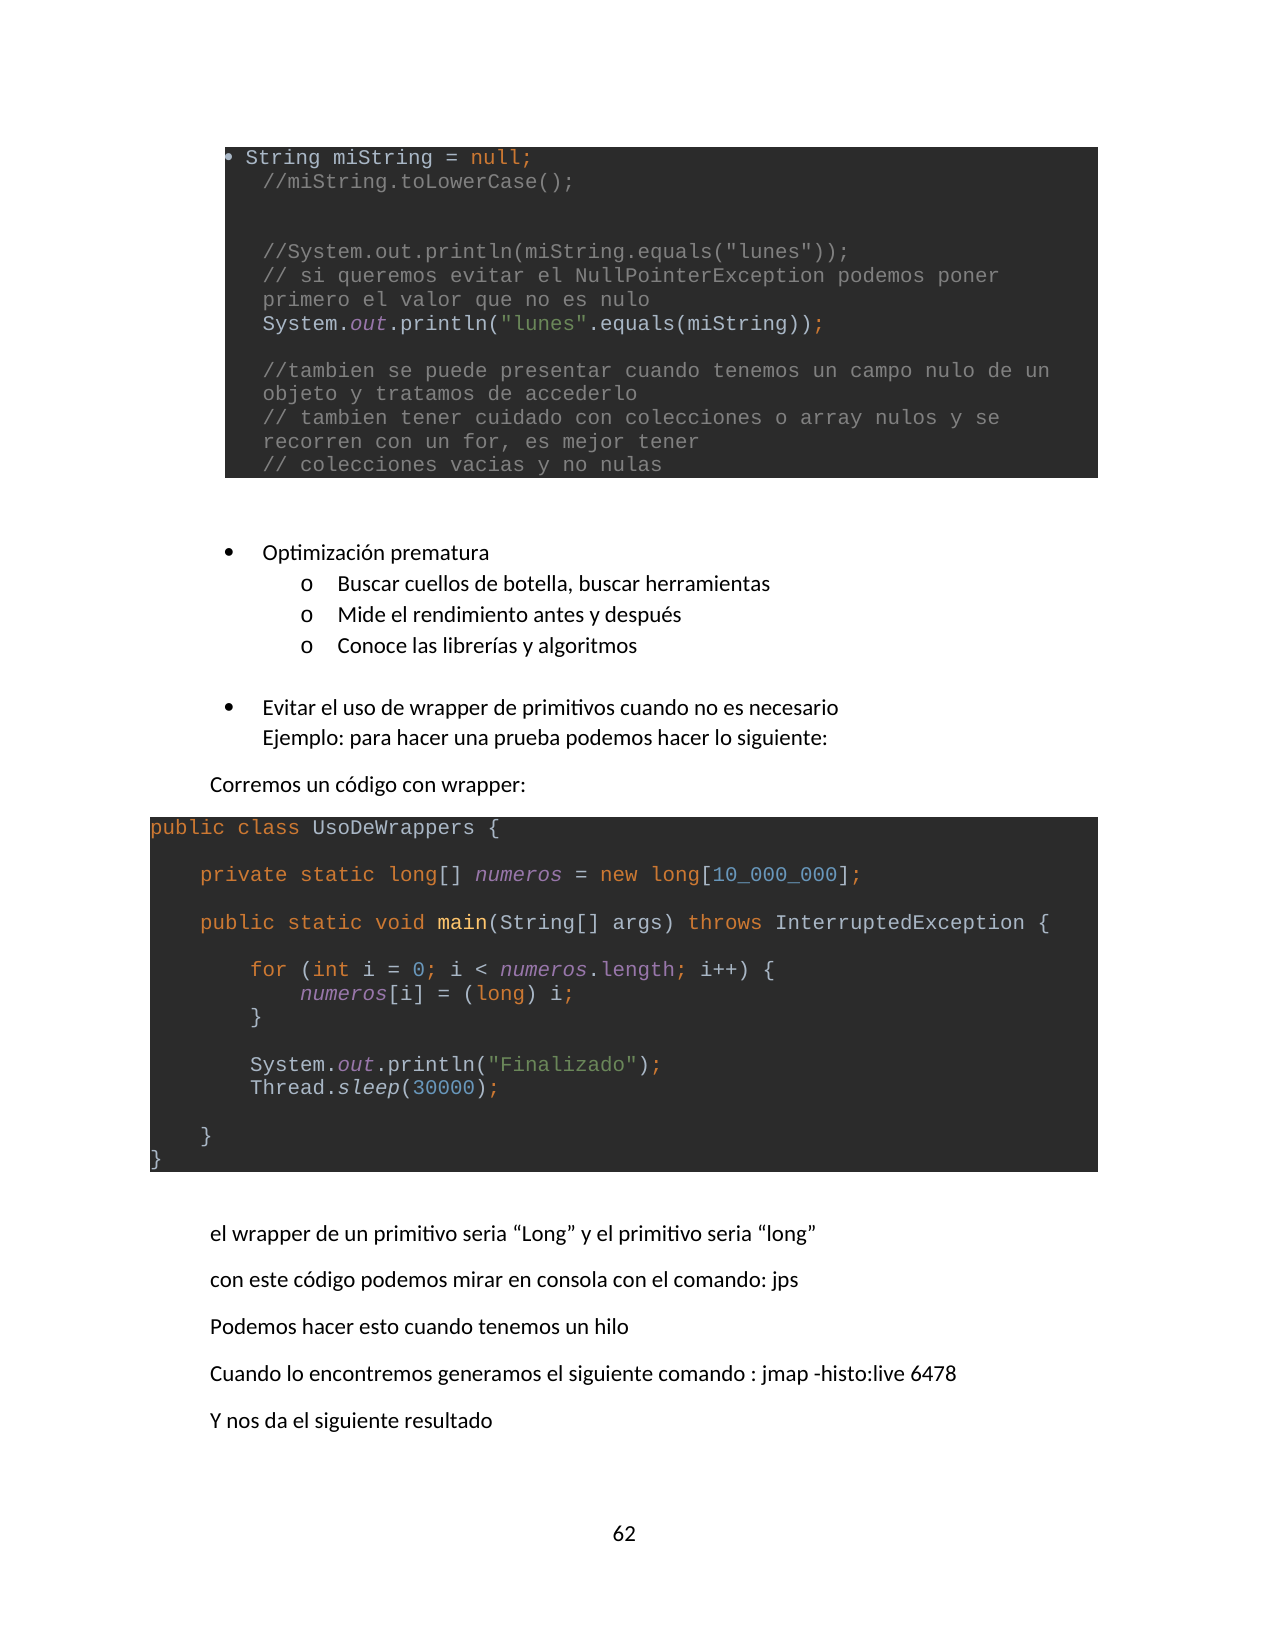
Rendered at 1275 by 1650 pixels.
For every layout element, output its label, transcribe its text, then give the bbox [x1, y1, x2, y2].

list Optimización prematura [225, 538, 1098, 566]
text Y nos da el siguiente resultado [210, 1406, 1098, 1434]
list Buscar cuellos de botella, buscar herramientas [300, 569, 1098, 598]
text con este código podemos mirar en consola con el comando: jps [210, 1266, 1098, 1294]
list Evitar el uso de wrapper de primitivos cuando no es necesario [225, 693, 1098, 721]
text Podemos hacer esto cuando tenemos un hilo [210, 1312, 1098, 1341]
text Cuando lo encontremos generamos el siguiente comando : jmap -histo:live 6478 [210, 1359, 1098, 1387]
list Mide el rendimiento antes y después [300, 600, 1098, 629]
list String miString = null; //miString.toLowerCase(); //System.out.println(miString.equals("lunes")); // si queremos evitar el NullPointerException podemos poner primero el valor que no es nulo System.out.println("lunes".equals(miString)); //tambien se puede presentar cuando tenemos un campo nulo de un objeto y tratamos de accederlo // tambien tener cuidado con colecciones o array nulos y se recorren con un for, es mejor tener // colecciones vacias y no nulas [225, 147, 1098, 478]
text el wrapper de un primitivo seria “Long” y el primitivo seria “long” [210, 1219, 1098, 1247]
text public class UsoDeWrappers { private static long[] numeros = new long[10_000_000]; public static void main(String[] args) throws InterruptedException { for (int i = 0; i < numeros.length; i++) { numeros[i] = (long) i; } System.out.println("Finalizado"); Thread.sleep(30000); } } [150, 817, 1098, 1172]
list Ejemplo: para hacer una prueba podemos hacer lo siguiente: [262, 723, 1098, 751]
list Conoce las librerías y algoritmos [300, 632, 1098, 661]
text Corremos un código con wrapper: [210, 770, 1098, 798]
